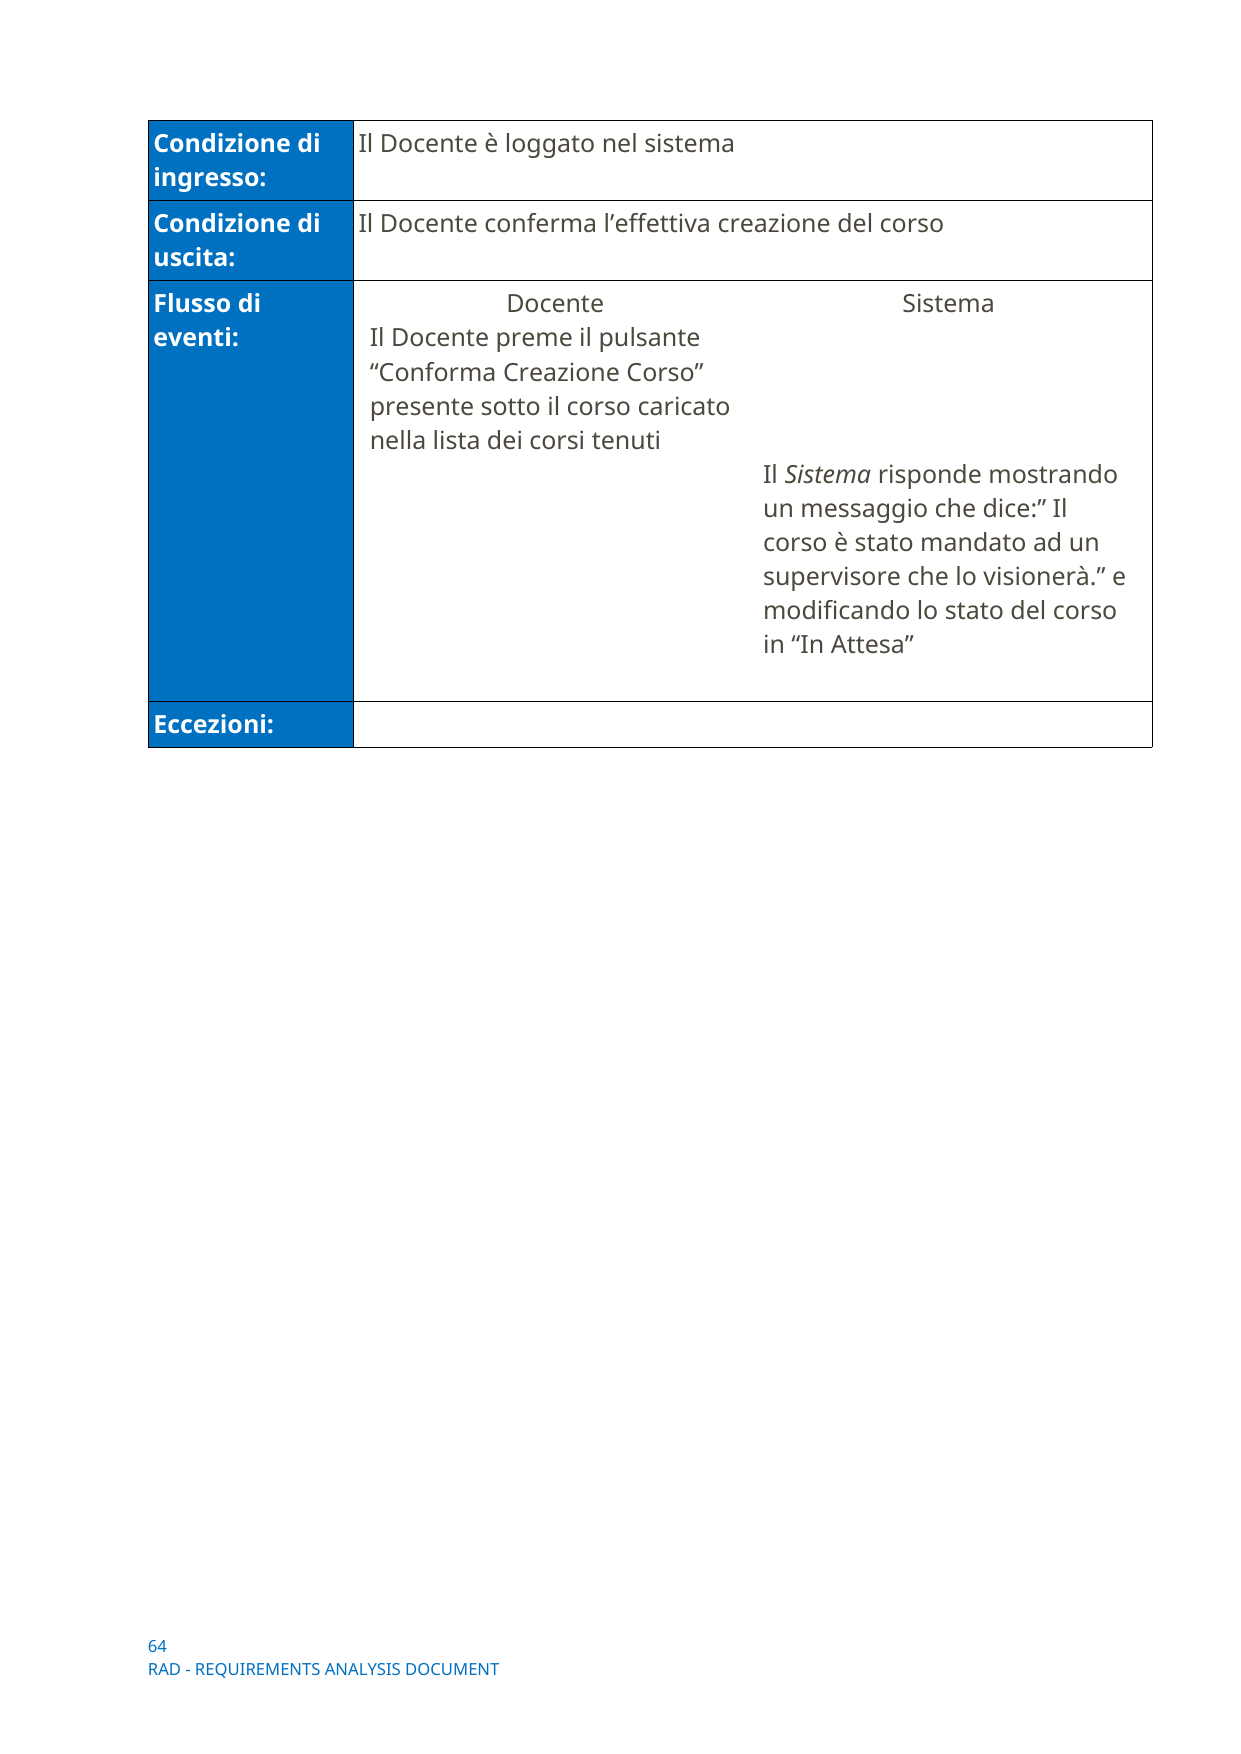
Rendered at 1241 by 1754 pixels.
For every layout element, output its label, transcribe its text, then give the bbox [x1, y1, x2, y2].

table_cell [354, 702, 1152, 747]
table_cell Il Docente conferma l’effettiva creazione del corso [354, 201, 1152, 280]
table_cell Eccezioni: [149, 702, 353, 747]
table_cell [354, 281, 1152, 701]
table_cell Il Docente è loggato nel sistema [354, 121, 1152, 200]
table_cell Condizione di uscita: [149, 201, 353, 280]
table_cell Flusso di eventi: [149, 281, 353, 701]
table_cell Condizione di ingresso: [149, 121, 353, 200]
